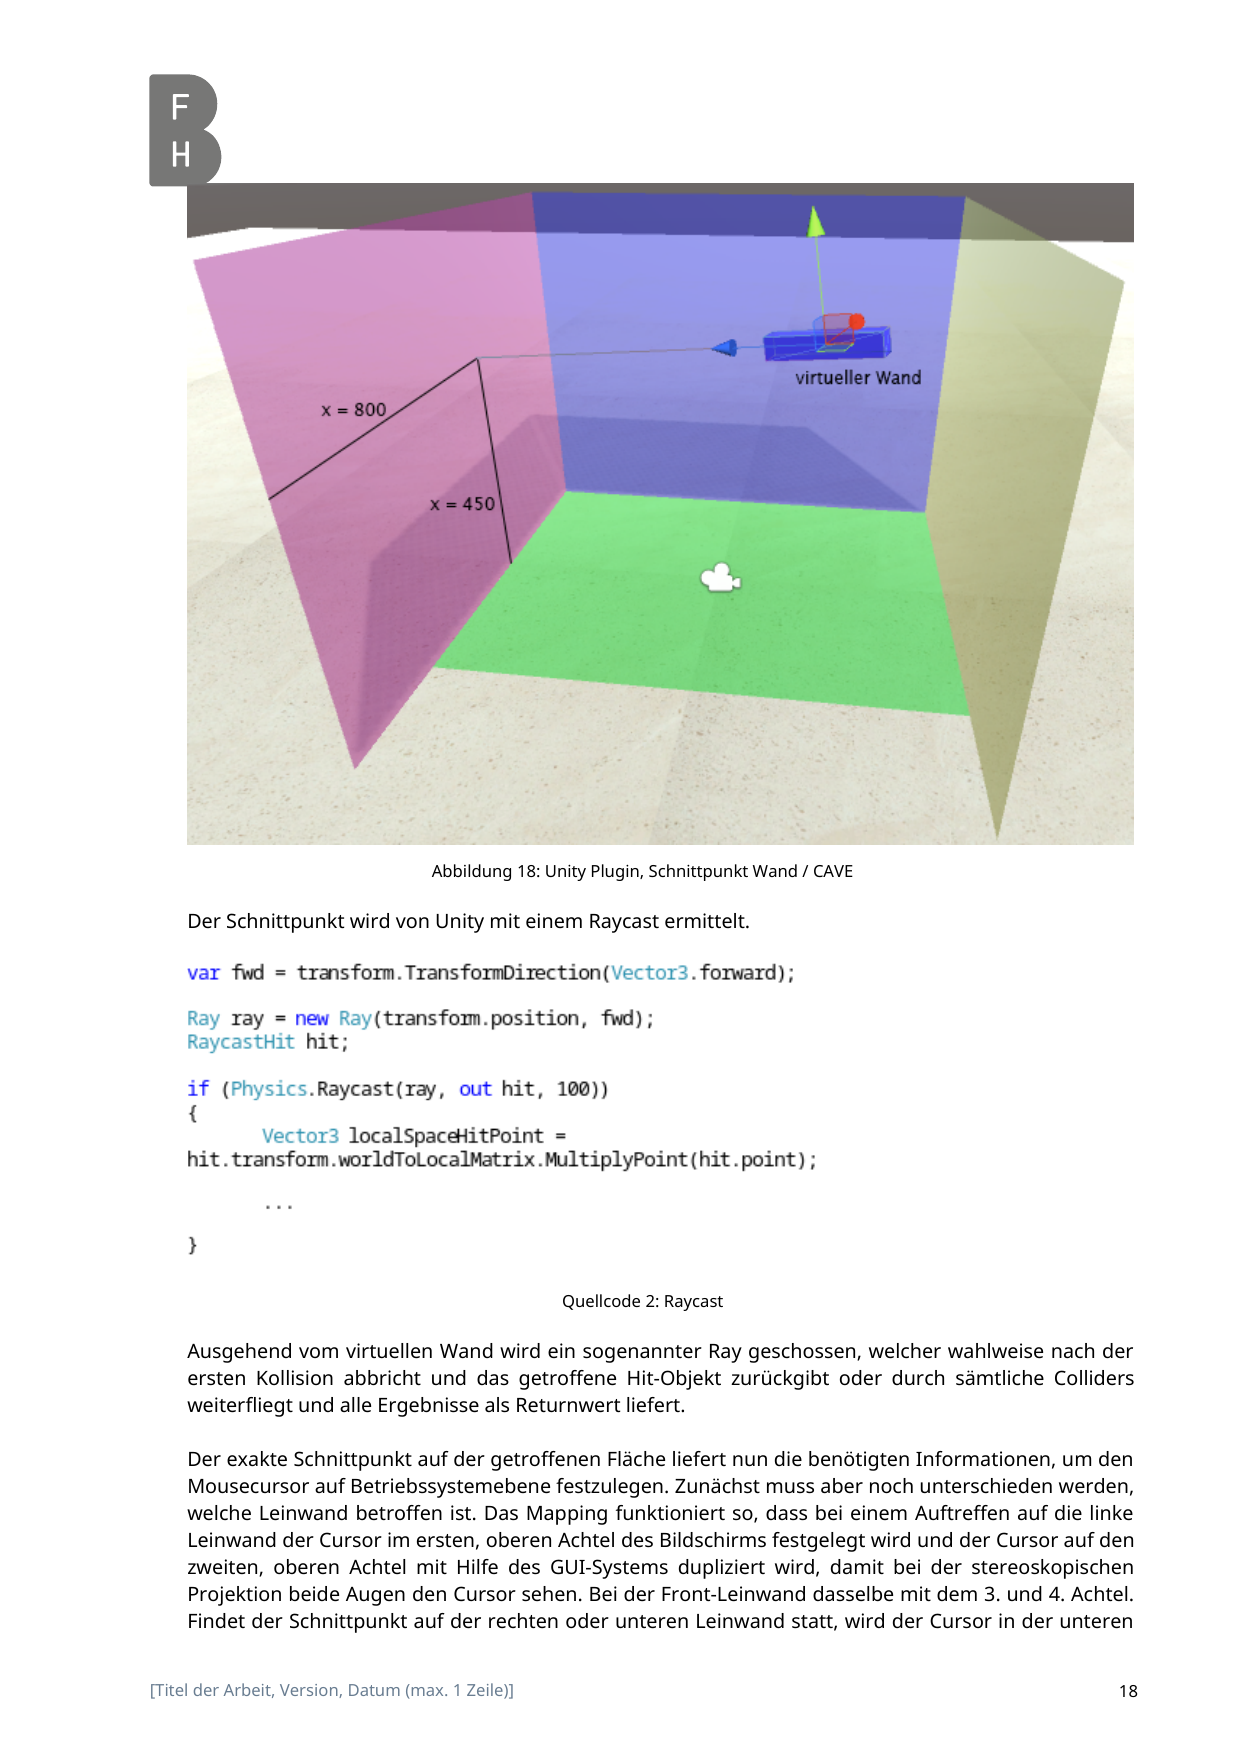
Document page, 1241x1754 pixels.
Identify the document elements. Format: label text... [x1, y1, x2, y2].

list Ausgehend vom virtuellen Wand wird ein sogenannter Ray geschossen, welcher wahlweise nach der ersten Kollision abbricht und das getroffene Hit-Objekt zurückgibt oder durch sämtliche Colliders weiterfliegt und alle Ergebnisse als Returnwert liefert. [187, 1337, 1136, 1418]
list Der Schnittpunkt wird von Unity mit einem Raycast ermittelt. [187, 908, 1136, 935]
text Quellcode 2: Raycast [149, 1287, 1136, 1312]
picture [187, 183, 1134, 845]
text Abbildung 18: Unity Plugin, Schnittpunkt Wand / CAVE [149, 857, 1136, 883]
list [187, 1445, 1136, 1634]
